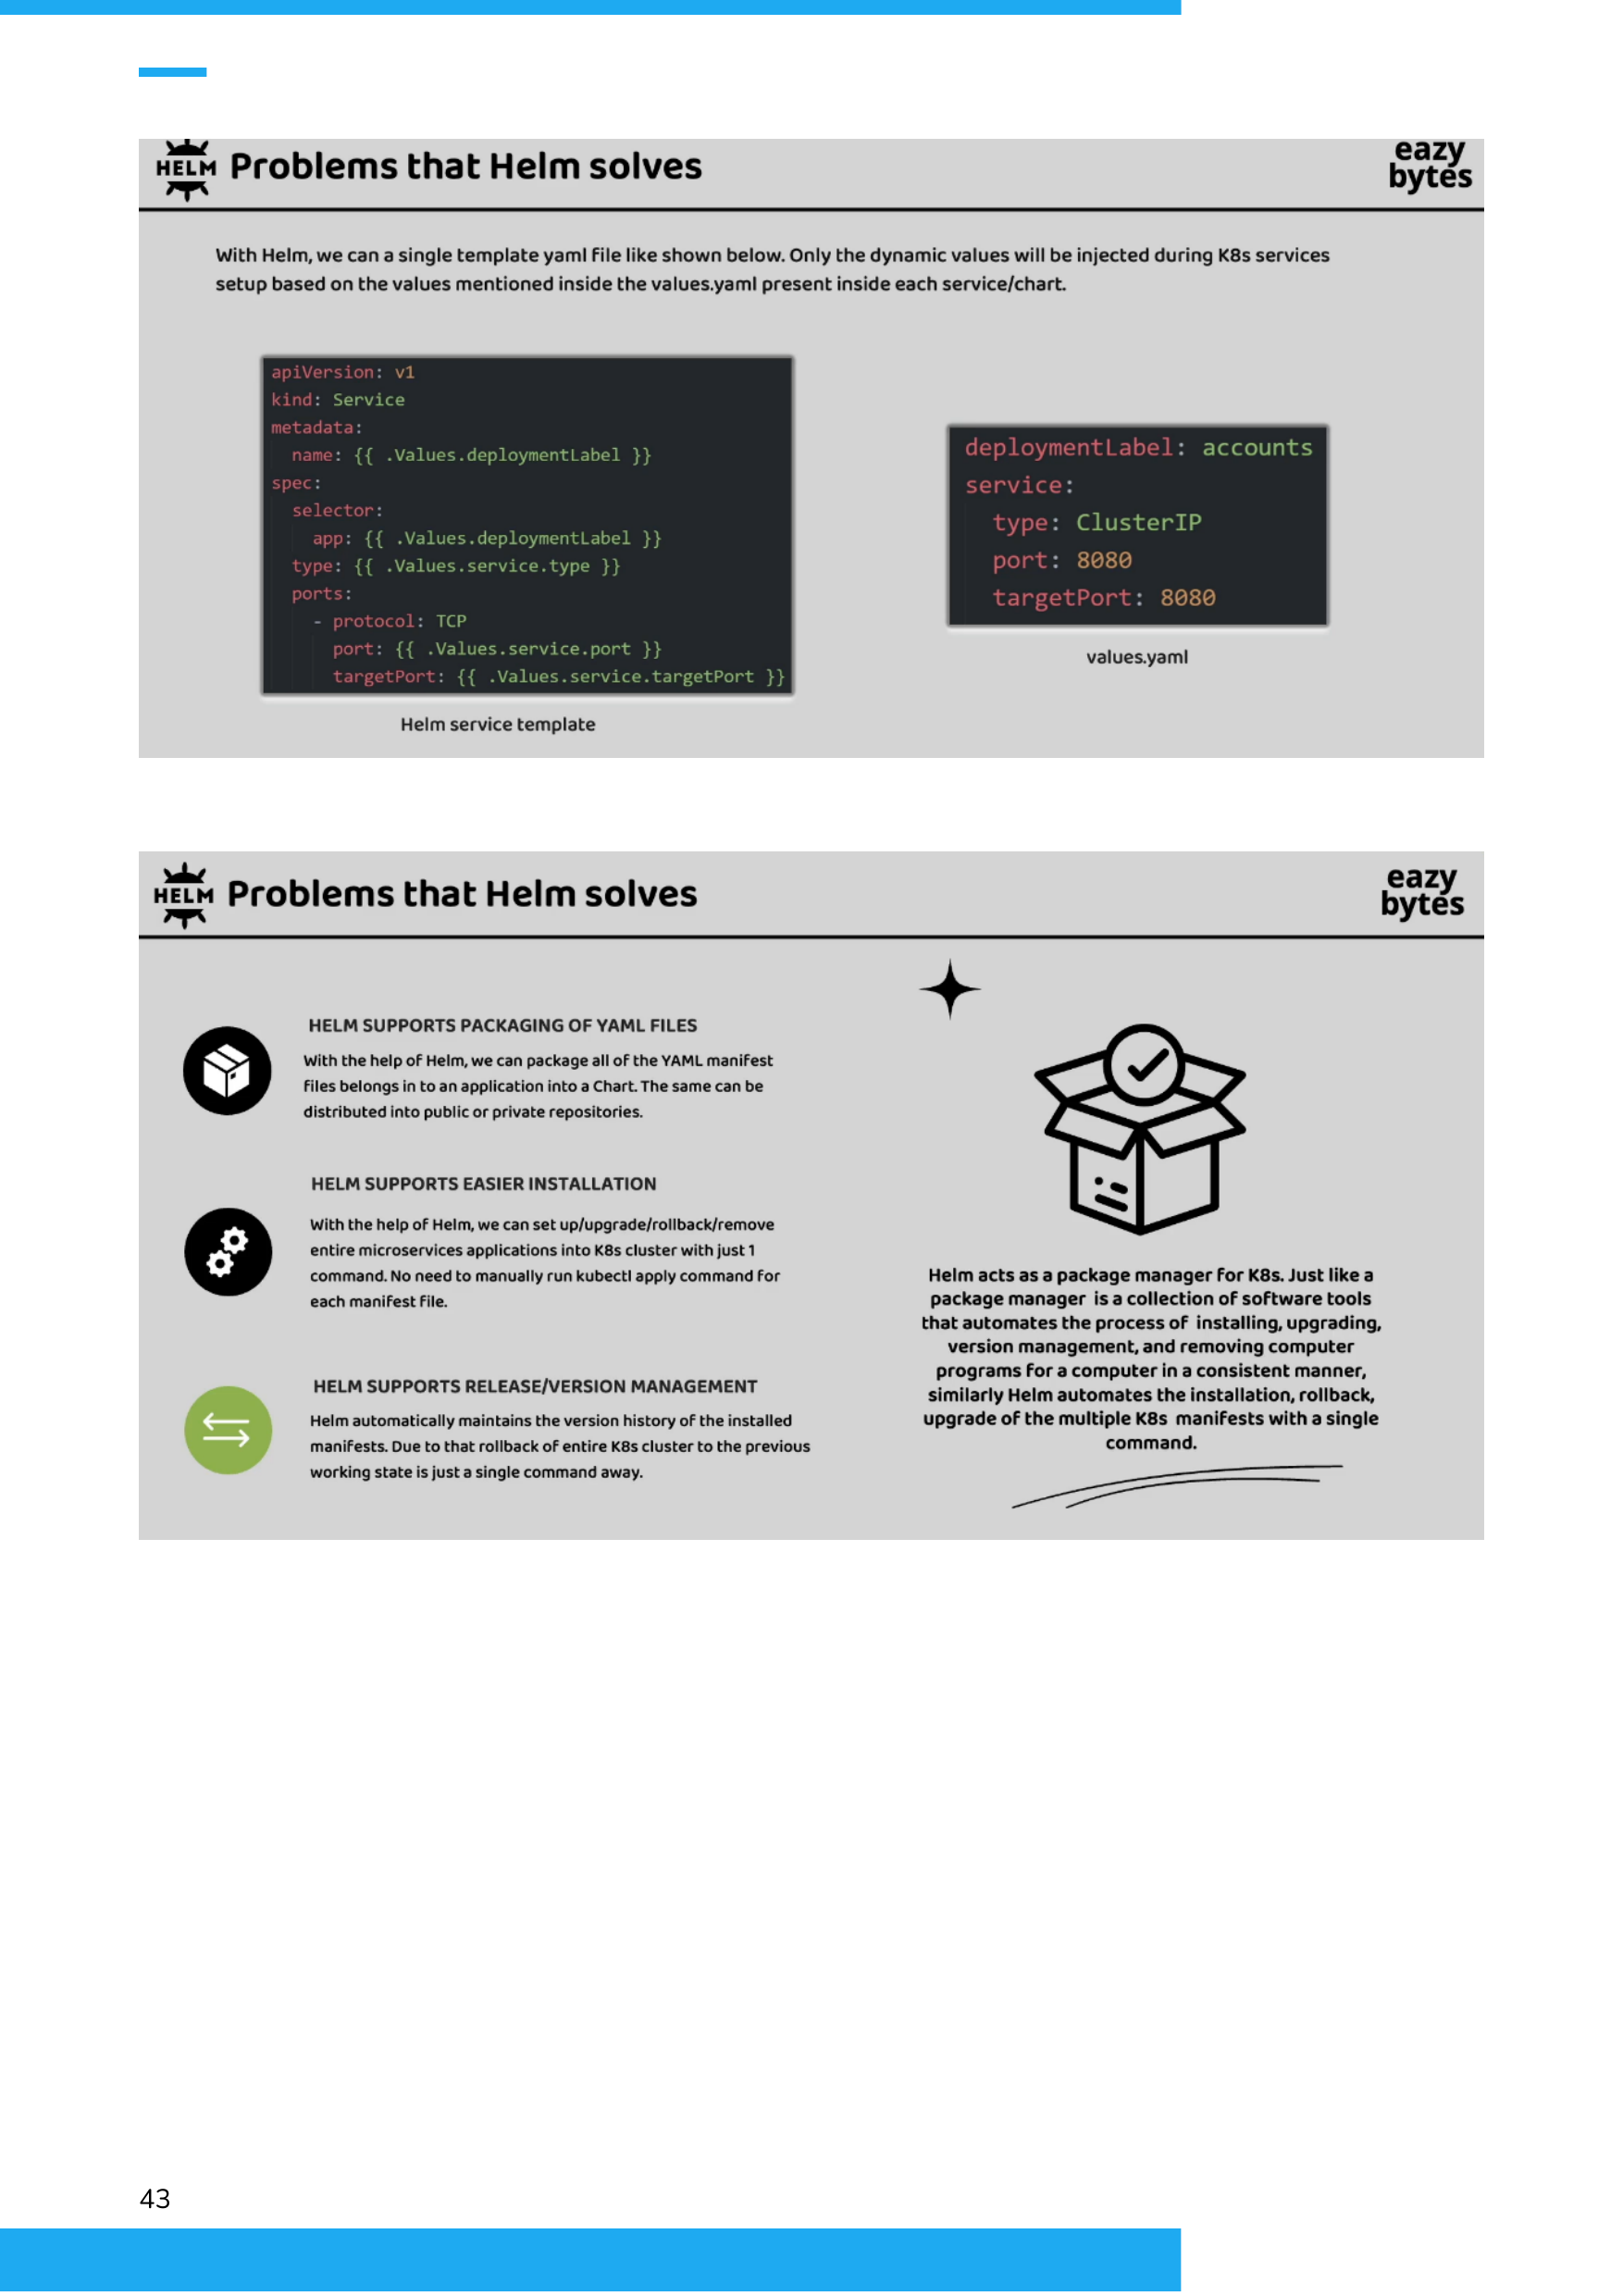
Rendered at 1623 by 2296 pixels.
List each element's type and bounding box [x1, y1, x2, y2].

picture [0, 2228, 1182, 2291]
picture [0, 0, 1182, 15]
picture [139, 139, 1484, 758]
picture [139, 68, 207, 77]
picture [139, 851, 1484, 1540]
